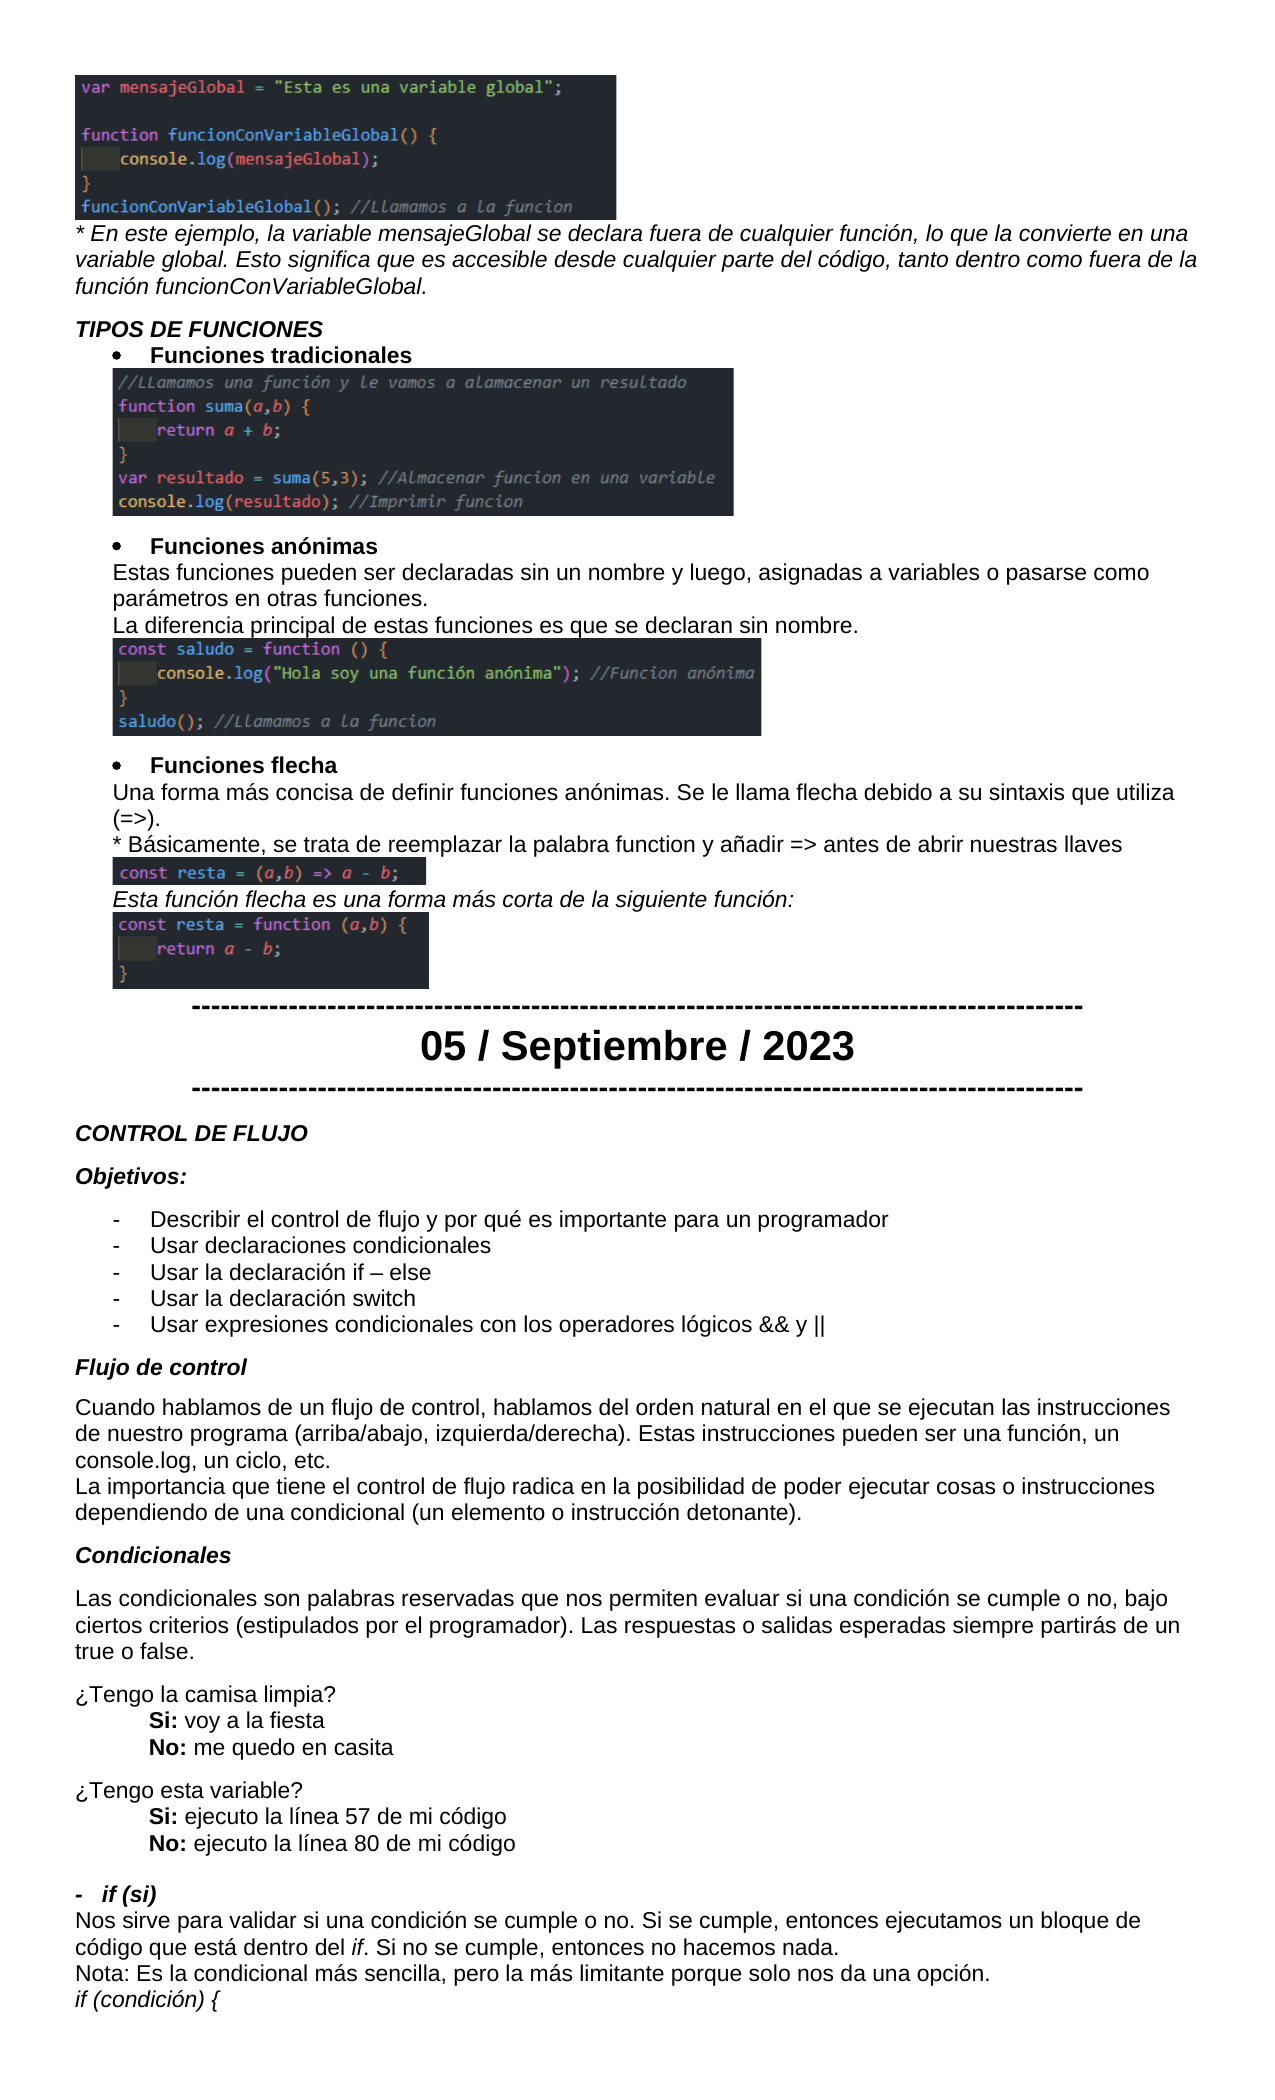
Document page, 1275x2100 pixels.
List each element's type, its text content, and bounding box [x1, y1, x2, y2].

text Si: voy a la fiesta [75, 1707, 1200, 1734]
picture [112, 638, 762, 736]
text CONTROL DE FLUJO [75, 1120, 1200, 1146]
list Funciones flecha [112, 752, 1200, 778]
list Usar expresiones condicionales con los operadores lógicos && y || [112, 1311, 1200, 1338]
picture [112, 368, 734, 516]
text Las condicionales son palabras reservadas que nos permiten evaluar si una condición se cumple o no, bajo ciertos criterios (estipulados por el programador). Las respuestas o salidas esperadas siempre partirás de un true o false. [75, 1585, 1200, 1664]
picture [112, 857, 427, 885]
text La importancia que tiene el control de flujo radica en la posibilidad de poder ejecutar cosas o instrucciones dependiendo de una condicional (un elemento o instrucción detonante). [75, 1473, 1200, 1526]
text Nos sirve para validar si una condición se cumple o no. Si se cumple, entonces ejecutamos un bloque de código que está dentro del if. Si no se cumple, entonces no hacemos nada. [75, 1907, 1200, 1960]
text -------------------------------------------------------------------------------------------- [75, 988, 1200, 1022]
picture [112, 912, 429, 989]
text ¿Tengo esta variable? [75, 1777, 1200, 1803]
list Funciones tradicionales [112, 342, 1200, 368]
text No: ejecuto la línea 80 de mi código [75, 1829, 1200, 1856]
text * En este ejemplo, la variable mensajeGlobal se declara fuera de cualquier función, lo que la convierte en una variable global. Esto significa que es accesible desde cualquier parte del código, tanto dentro como fuera de la función funcionConVariableGlobal. [75, 220, 1200, 299]
list Usar la declaración if – else [112, 1259, 1200, 1285]
text 05 / Septiembre / 2023 [75, 1022, 1200, 1070]
text La diferencia principal de estas funciones es que se declaran sin nombre. [112, 612, 1200, 638]
text No: me quedo en casita [75, 1734, 1200, 1760]
text * Básicamente, se trata de reemplazar la palabra function y añadir => antes de abrir nuestras llaves [112, 831, 1200, 858]
text Esta función flecha es una forma más corta de la siguiente función: [112, 886, 1200, 912]
text -------------------------------------------------------------------------------------------- [75, 1070, 1200, 1103]
text Nota: Es la condicional más sencilla, pero la más limitante porque solo nos da una opción. [75, 1960, 1200, 1986]
text TIPOS DE FUNCIONES [75, 316, 1200, 342]
text Objetivos: [75, 1163, 1200, 1189]
text - if (si) [75, 1881, 1200, 1907]
text Una forma más concisa de definir funciones anónimas. Se le llama flecha debido a su sintaxis que utiliza (=>). [112, 778, 1200, 831]
text Cuando hablamos de un flujo de control, hablamos del orden natural en el que se ejecutan las instrucciones de nuestro programa (arriba/abajo, izquierda/derecha). Estas instrucciones pueden ser una función, un console.log, un ciclo, etc. [75, 1394, 1200, 1473]
text Condicionales [75, 1542, 1200, 1569]
list Usar la declaración switch [112, 1285, 1200, 1311]
list Describir el control de flujo y por qué es importante para un programador [112, 1206, 1200, 1232]
text Flujo de control [75, 1354, 1200, 1381]
list Usar declaraciones condicionales [112, 1232, 1200, 1259]
text ¿Tengo la camisa limpia? [75, 1681, 1200, 1707]
text if (condición) { [75, 1986, 1200, 2013]
list Funciones anónimas [112, 533, 1200, 559]
text Estas funciones pueden ser declaradas sin un nombre y luego, asignadas a variables o pasarse como parámetros en otras funciones. [112, 559, 1200, 612]
text Si: ejecuto la línea 57 de mi código [75, 1803, 1200, 1829]
picture [75, 75, 617, 220]
